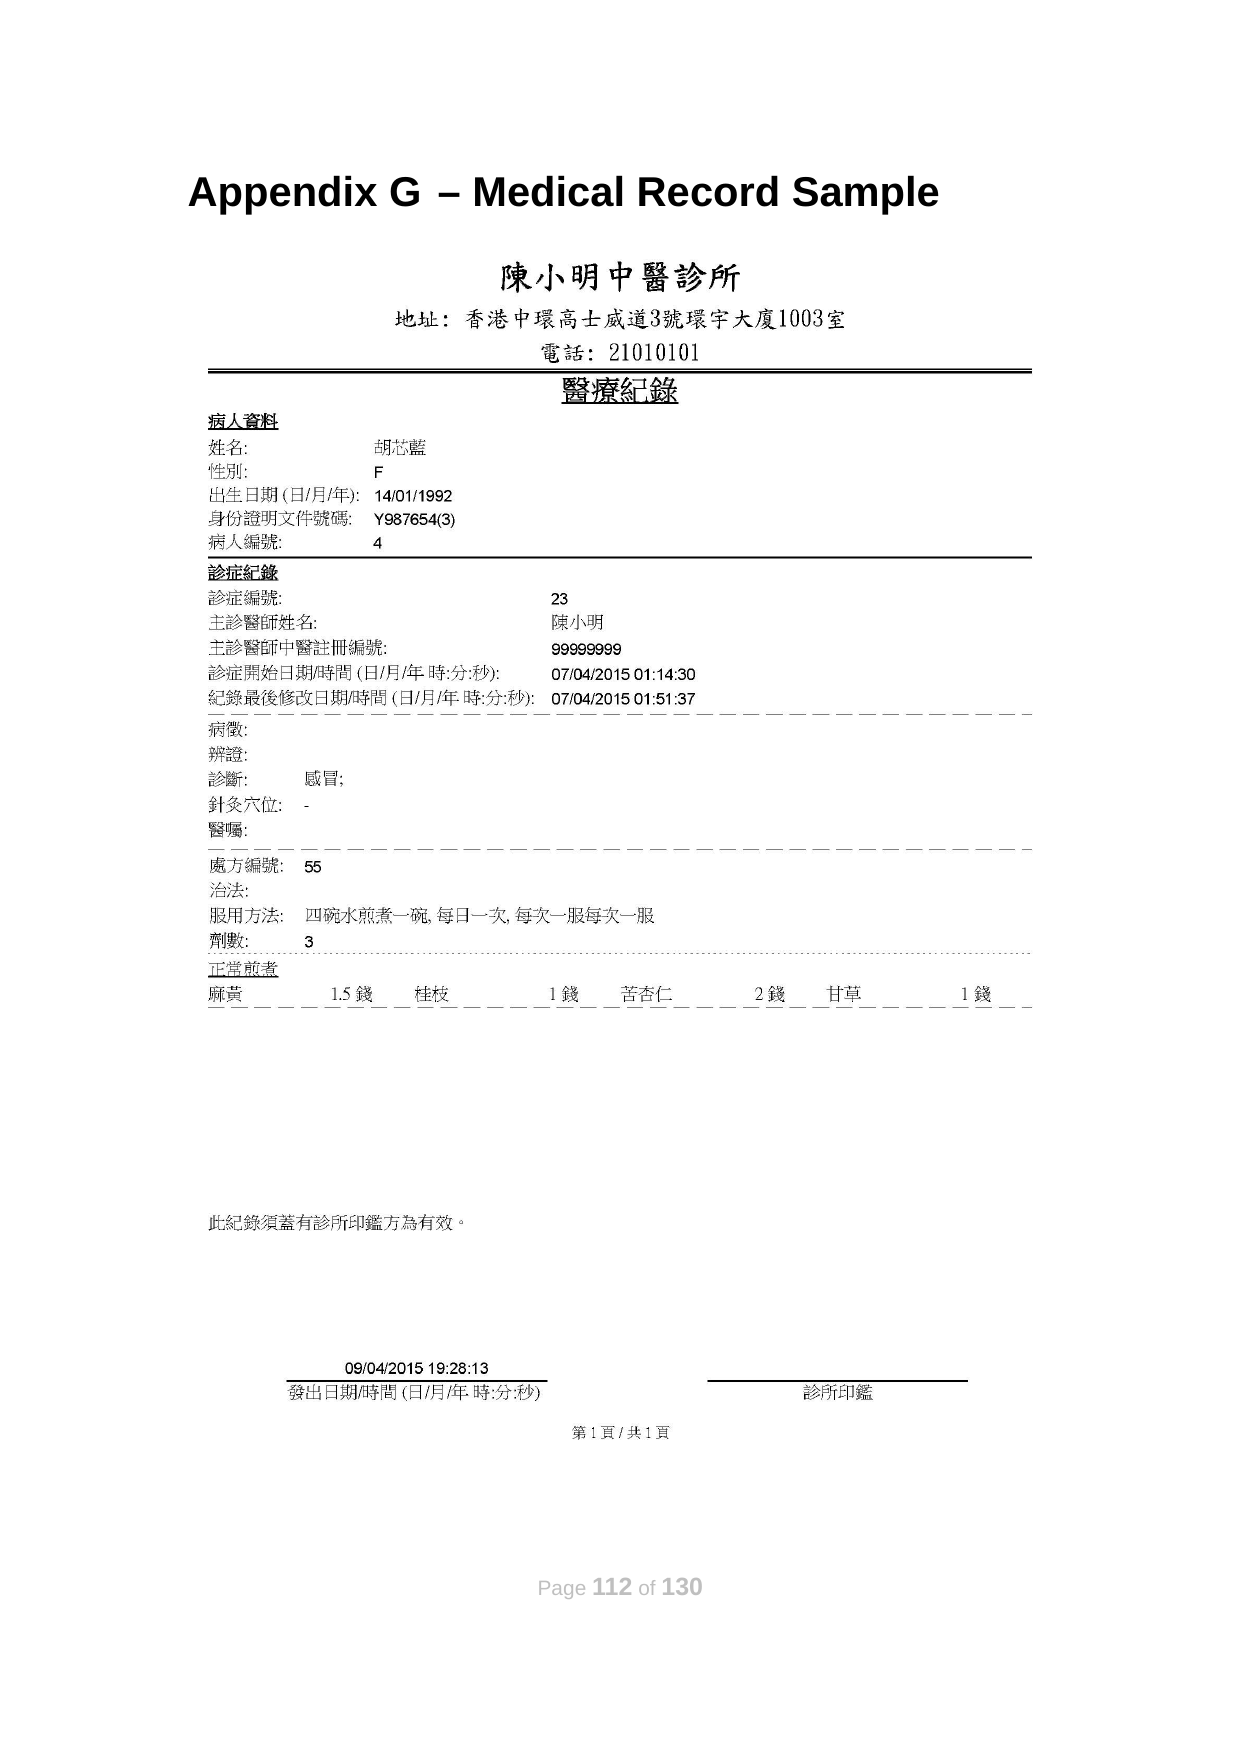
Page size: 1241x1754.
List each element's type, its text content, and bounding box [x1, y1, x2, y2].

subtitle – Medical Record Sample [187, 167, 1053, 215]
picture [187, 238, 1052, 1462]
